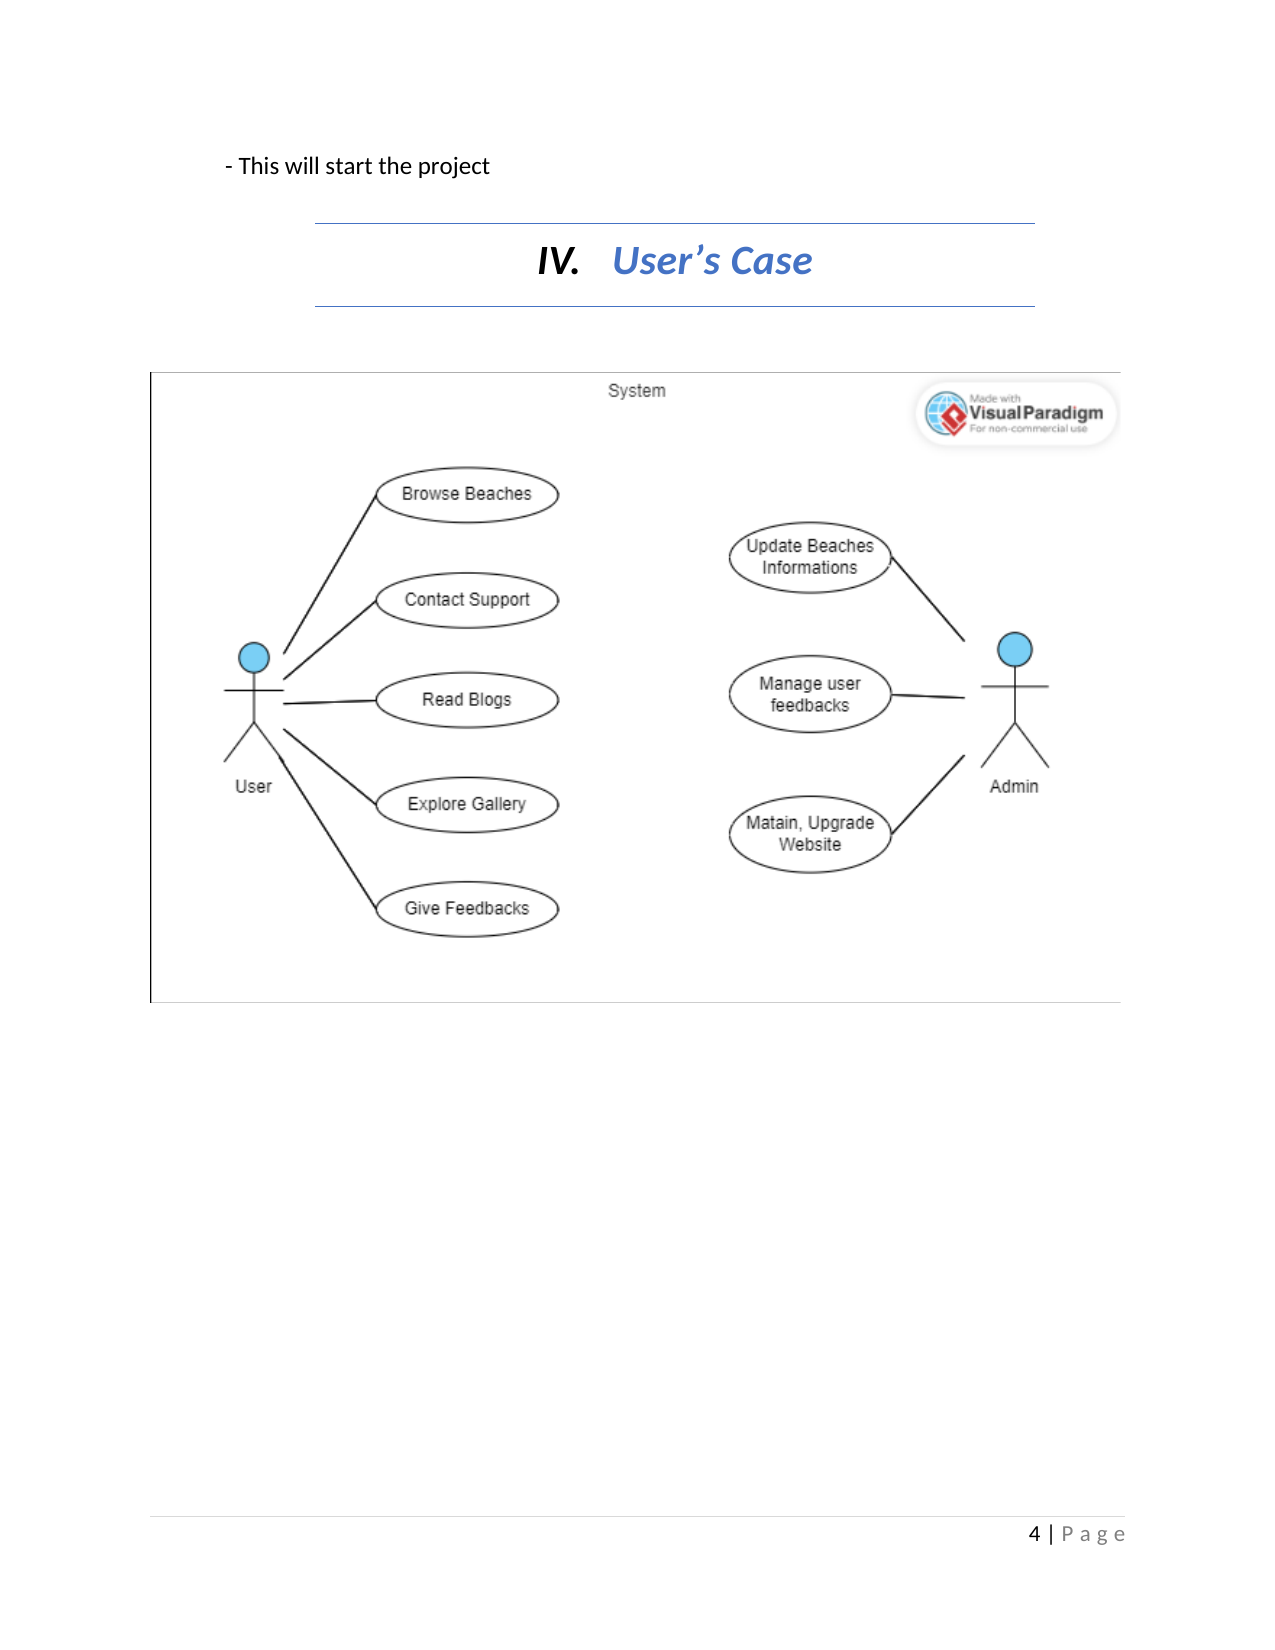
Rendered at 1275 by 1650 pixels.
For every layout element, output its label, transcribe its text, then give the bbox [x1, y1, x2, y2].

picture [150, 372, 1122, 1003]
list User’s Case [315, 224, 1035, 306]
text - This will start the project [150, 150, 1125, 181]
